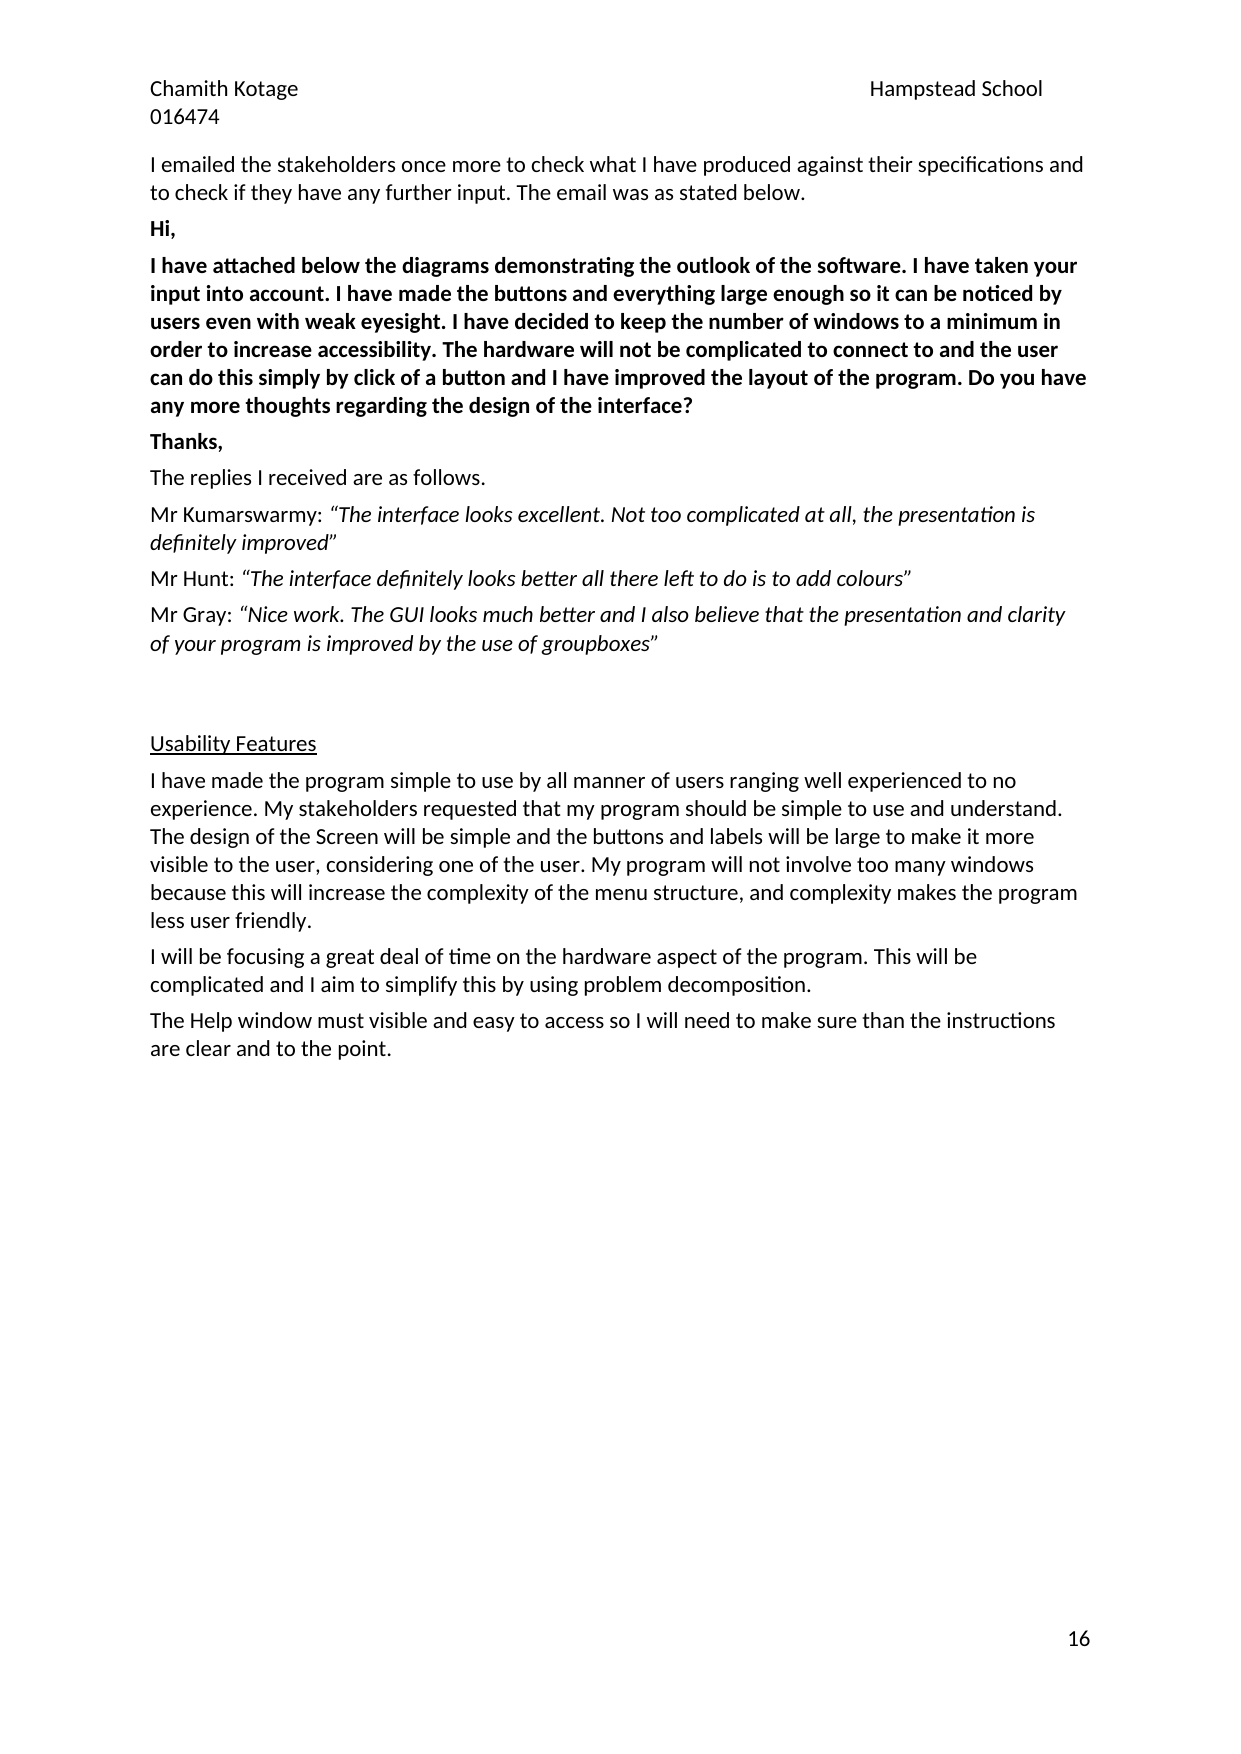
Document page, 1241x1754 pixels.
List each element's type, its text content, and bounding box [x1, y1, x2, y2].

text Mr Kumarswarmy: “The interface looks excellent. Not too complicated at all, the presentation is definitely improved” [150, 500, 1090, 556]
text The replies I received are as follows. [150, 463, 1090, 492]
text Mr Gray: “Nice work. The GUI looks much better and I also believe that the presentation and clarity of your program is improved by the use of groupboxes” [150, 601, 1090, 657]
text Thanks, [150, 427, 1090, 455]
text Usability Features [150, 729, 1090, 757]
text Mr Hunt: “The interface definitely looks better all there left to do is to add colours” [150, 564, 1090, 592]
text The Help window must visible and easy to access so I will need to make sure than the instructions are clear and to the point. [150, 1007, 1090, 1063]
text I emailed the stakeholders once more to check what I have produced against their specifications and to check if they have any further input. The email was as stated below. [150, 150, 1090, 206]
text I will be focusing a great deal of time on the hardware aspect of the program. This will be complicated and I aim to simplify this by using problem decomposition. [150, 942, 1090, 998]
text I have attached below the diagrams demonstrating the outlook of the software. I have taken your input into account. I have made the buttons and everything large enough so it can be noticed by users even with weak eyesight. I have decided to keep the number of windows to a minimum in order to increase accessibility. The hardware will not be complicated to connect to and the user can do this simply by click of a button and I have improved the layout of the program. Do you have any more thoughts regarding the design of the interface? [150, 251, 1090, 419]
text I have made the program simple to use by all manner of users ranging well experienced to no experience. My stakeholders requested that my program should be simple to use and understand. The design of the Screen will be simple and the buttons and labels will be large to make it more visible to the user, considering one of the user. My program will not involve too many windows because this will increase the complexity of the menu structure, and complexity makes the program less user friendly. [150, 766, 1090, 934]
text Hi, [150, 214, 1090, 242]
